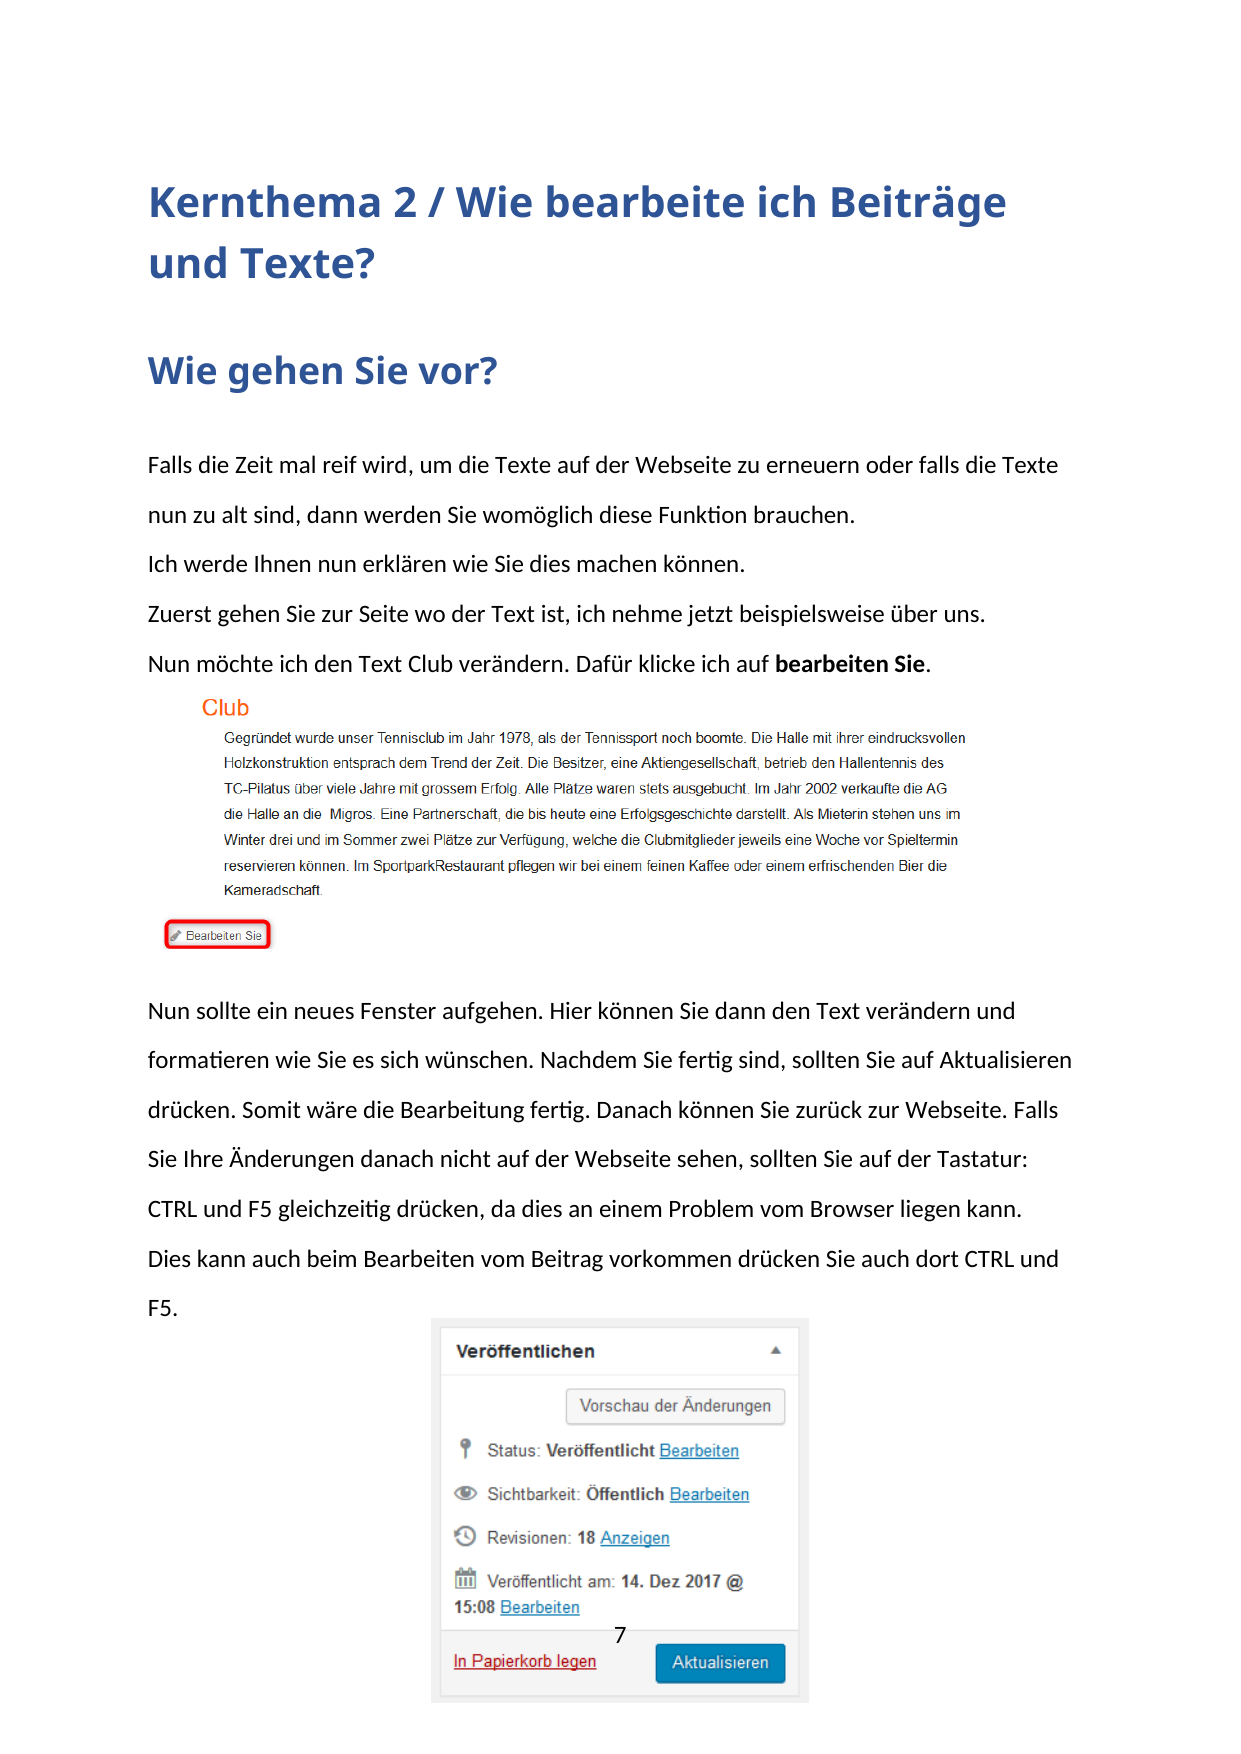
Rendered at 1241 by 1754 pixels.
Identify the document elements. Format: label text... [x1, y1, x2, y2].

subtitle Kernthema 2 / Wie bearbeite ich Beiträge und Texte? [148, 173, 1093, 291]
text Zuerst gehen Sie zur Seite wo der Text ist, ich nehme jetzt beispielsweise über uns. [148, 598, 1093, 629]
text Nun möchte ich den Text Club verändern. Dafür klicke ich auf bearbeiten Sie. [148, 648, 1093, 678]
picture [162, 684, 1002, 949]
text Falls die Zeit mal reif wird, um die Texte auf der Webseite zu erneuern oder falls die Texte [148, 449, 1093, 480]
picture [431, 1323, 810, 1703]
text Sie Ihre Änderungen danach nicht auf der Webseite sehen, sollten Sie auf der Tastatur: [148, 1143, 1093, 1174]
text drücken. Somit wäre die Bearbeitung fertig. Danach können Sie zurück zur Webseite. Falls [148, 1094, 1093, 1124]
text Nun sollte ein neues Fenster aufgehen. Hier können Sie dann den Text verändern und [148, 995, 1093, 1025]
text CTRL und F5 gleichzeitig drücken, da dies an einem Problem vom Browser liegen kann. [148, 1193, 1093, 1224]
subtitle Wie gehen Sie vor? [148, 345, 1093, 396]
text Ich werde Ihnen nun erklären wie Sie dies machen können. [148, 548, 1093, 579]
text formatieren wie Sie es sich wünschen. Nachdem Sie fertig sind, sollten Sie auf Aktualisieren [148, 1044, 1093, 1075]
text nun zu alt sind, dann werden Sie womöglich diese Funktion brauchen. [148, 499, 1093, 529]
text F5. [148, 1292, 1093, 1323]
text Dies kann auch beim Bearbeiten vom Beitrag vorkommen drücken Sie auch dort CTRL und [148, 1243, 1093, 1273]
